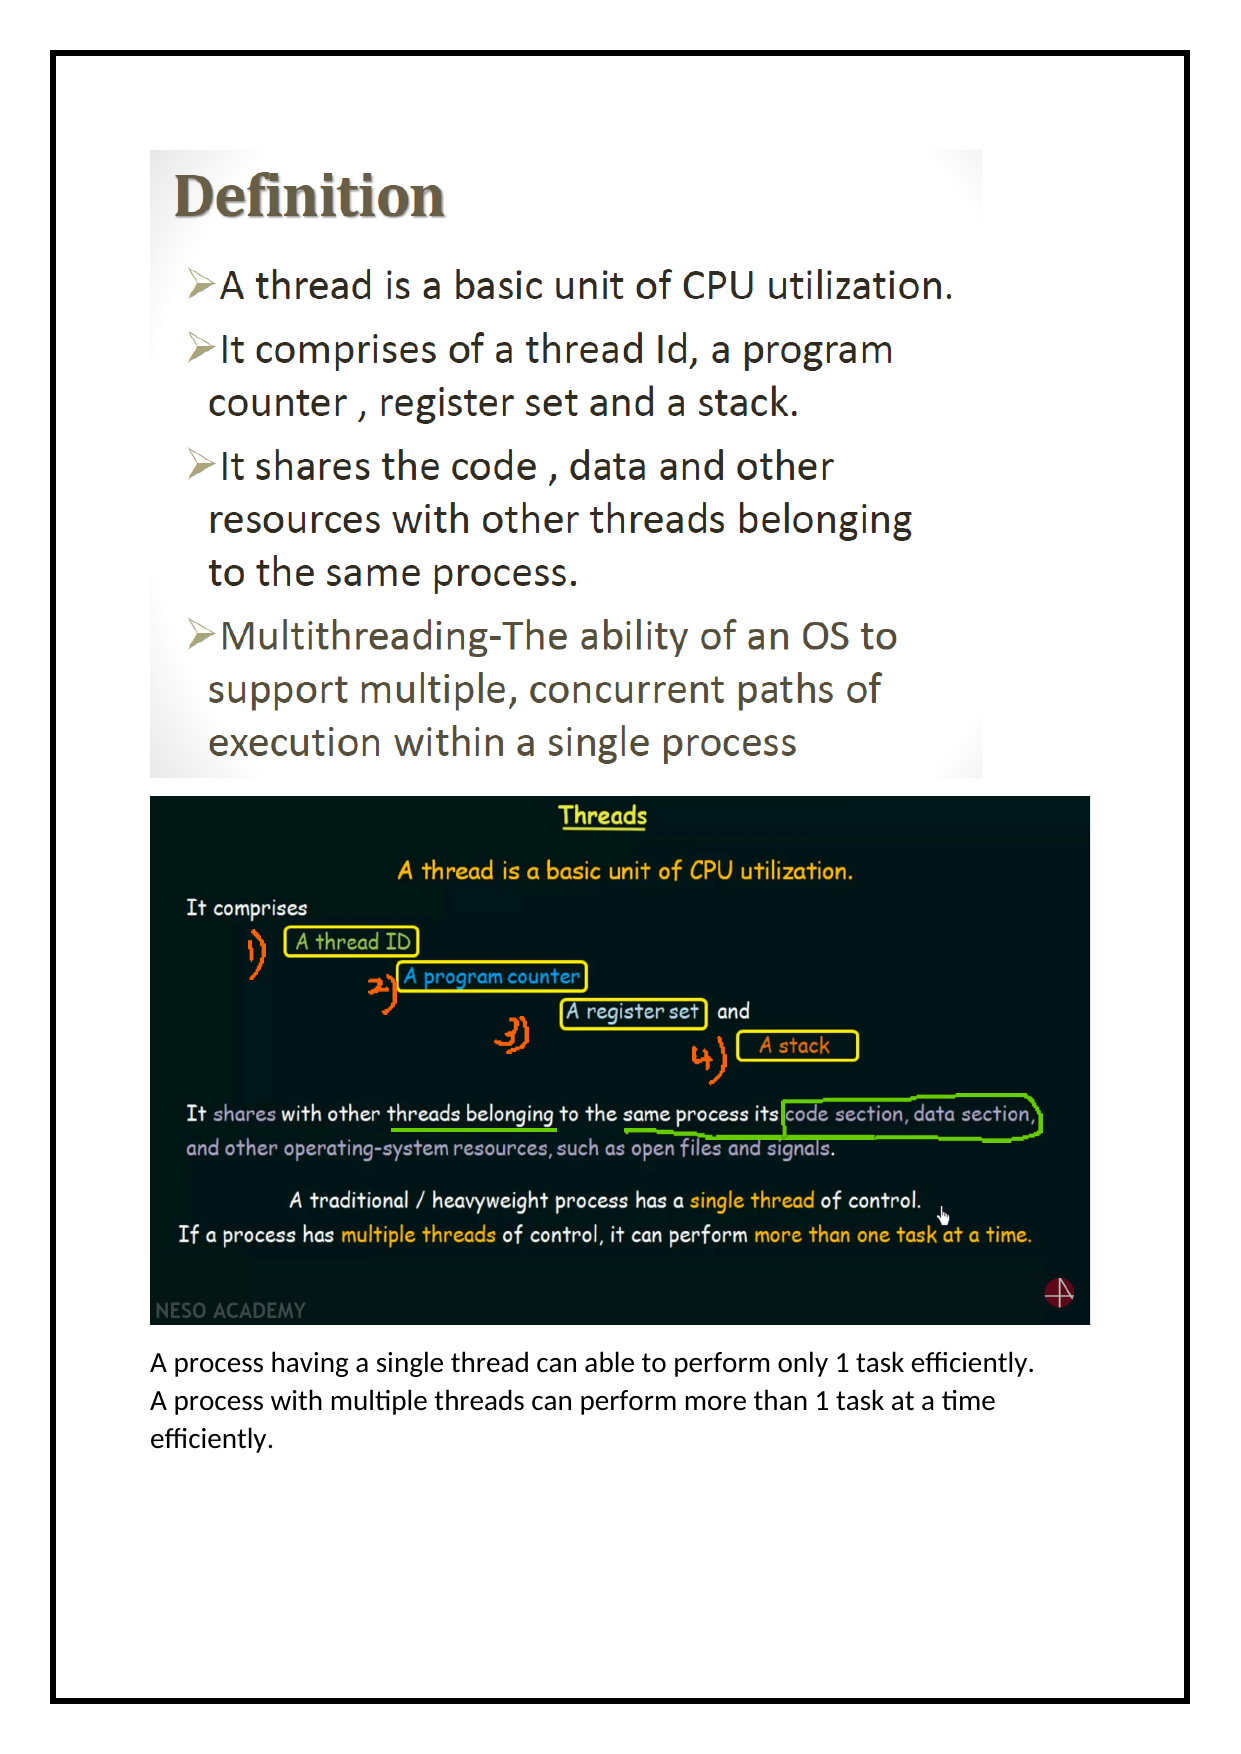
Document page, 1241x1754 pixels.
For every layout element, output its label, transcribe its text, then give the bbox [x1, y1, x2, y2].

text A process having a single thread can able to perform only 1 task efficiently. A process with multiple threads can perform more than 1 task at a time efficiently. [150, 1344, 1090, 1456]
picture [150, 796, 1091, 1325]
picture [150, 150, 983, 778]
